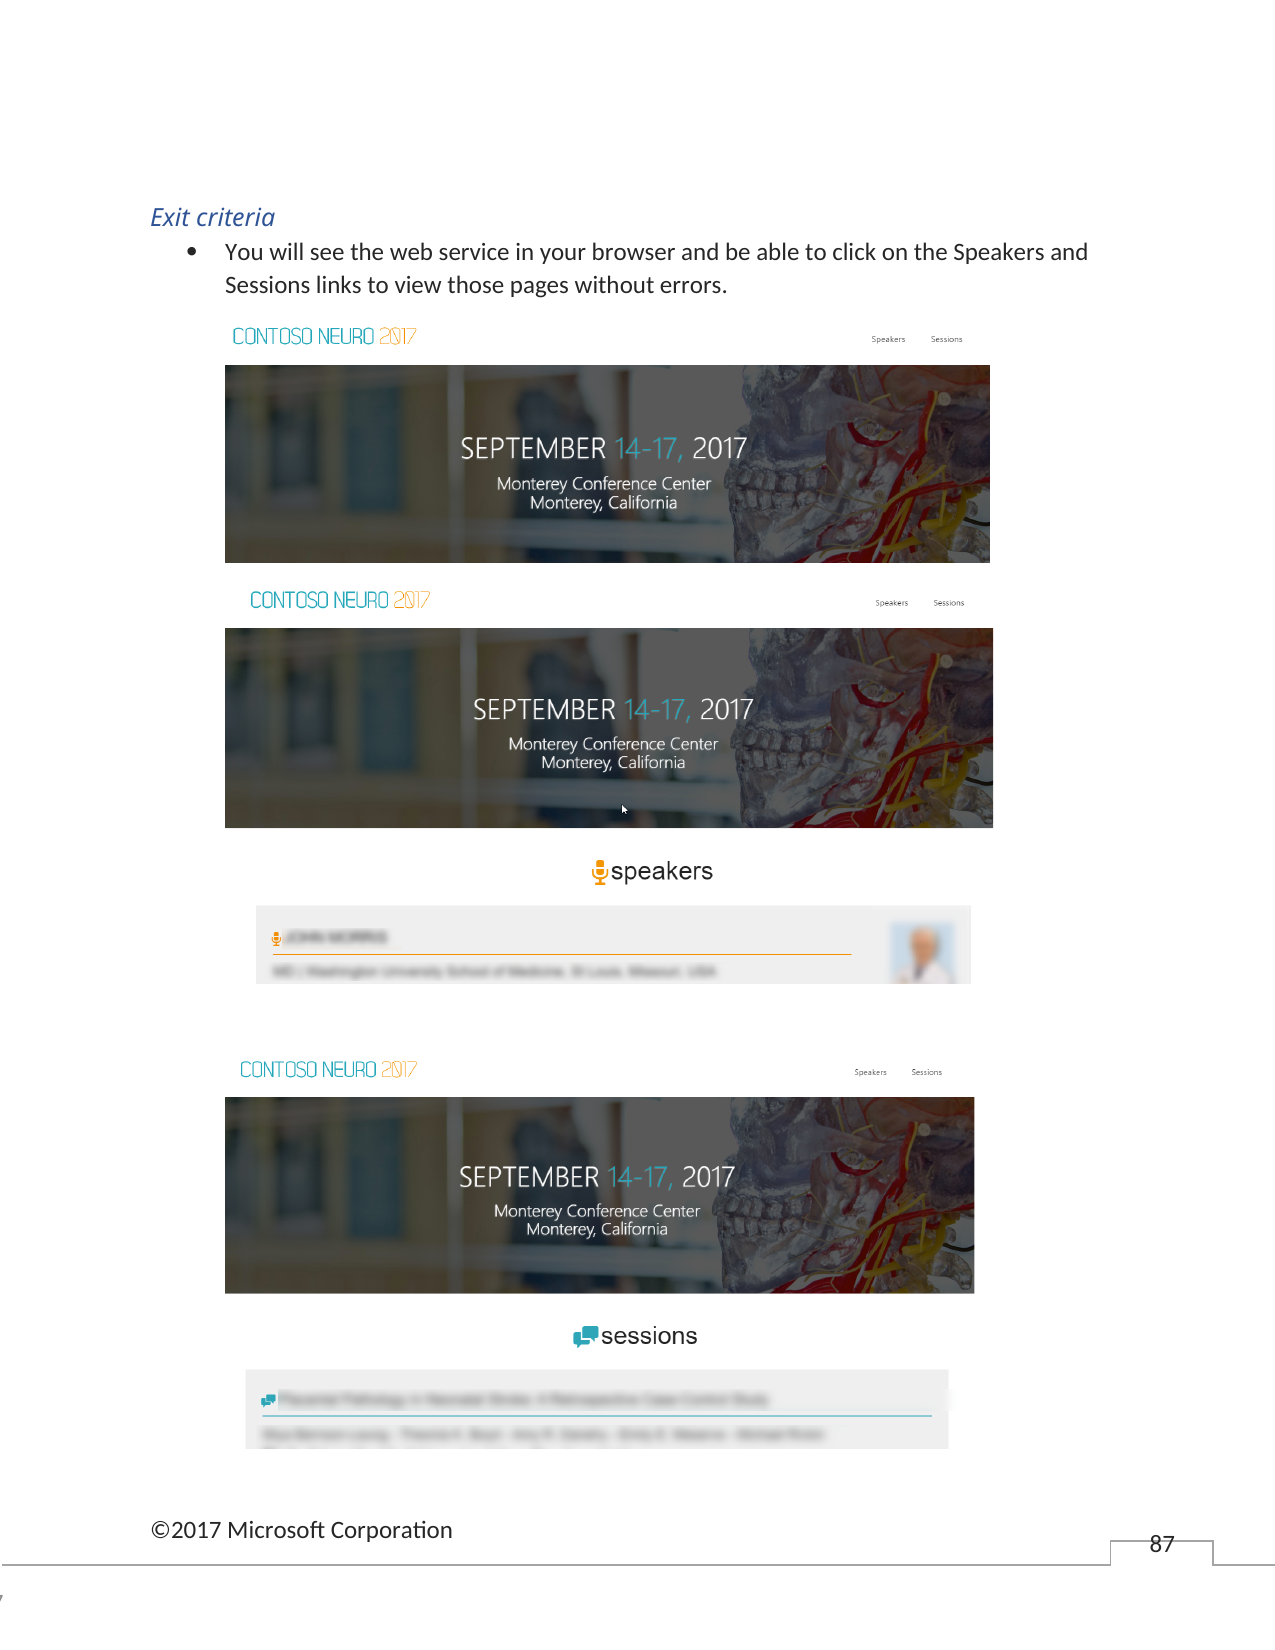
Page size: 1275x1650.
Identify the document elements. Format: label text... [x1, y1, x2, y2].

picture [225, 582, 994, 984]
list You will see the web service in your browser and be able to click on the Speakers and Sessions links to view those pages without errors. [187, 236, 1125, 300]
picture [225, 1052, 975, 1449]
picture [225, 318, 990, 563]
subtitle Exit criteria [150, 199, 1125, 234]
